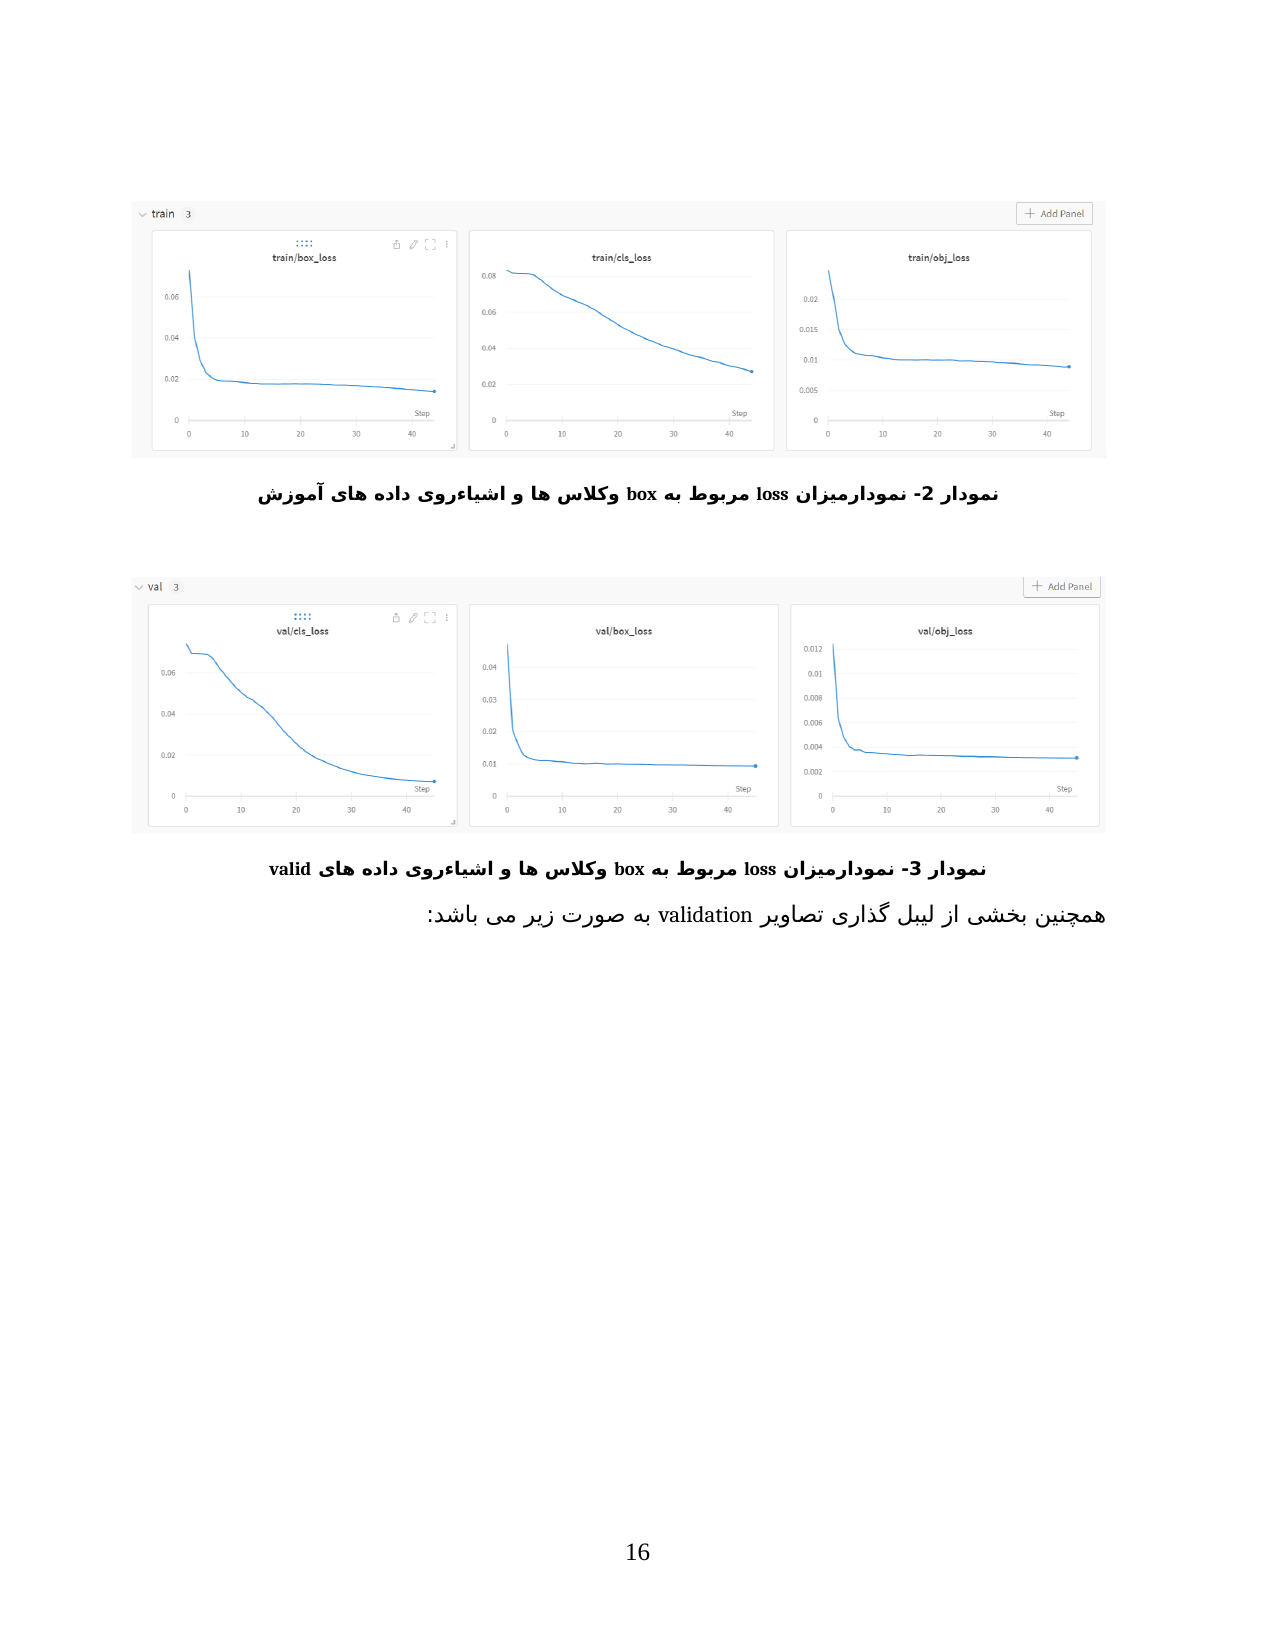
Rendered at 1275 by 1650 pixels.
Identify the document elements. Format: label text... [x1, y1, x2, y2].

text نمودار 3- نمودارمیزان loss مربوط به box وکلاس ها و اشیاءروی داده های valid [150, 858, 1125, 880]
text نمودار 2- نمودارمیزان loss مربوط به box وکلاس ها و اشیاءروی داده های آموزش [150, 483, 1125, 505]
picture [131, 201, 1107, 458]
picture [131, 577, 1107, 833]
text همچنین بخشی از لیبل گذاری تصاویر validation به صورت زیر می باشد: [150, 901, 1125, 928]
